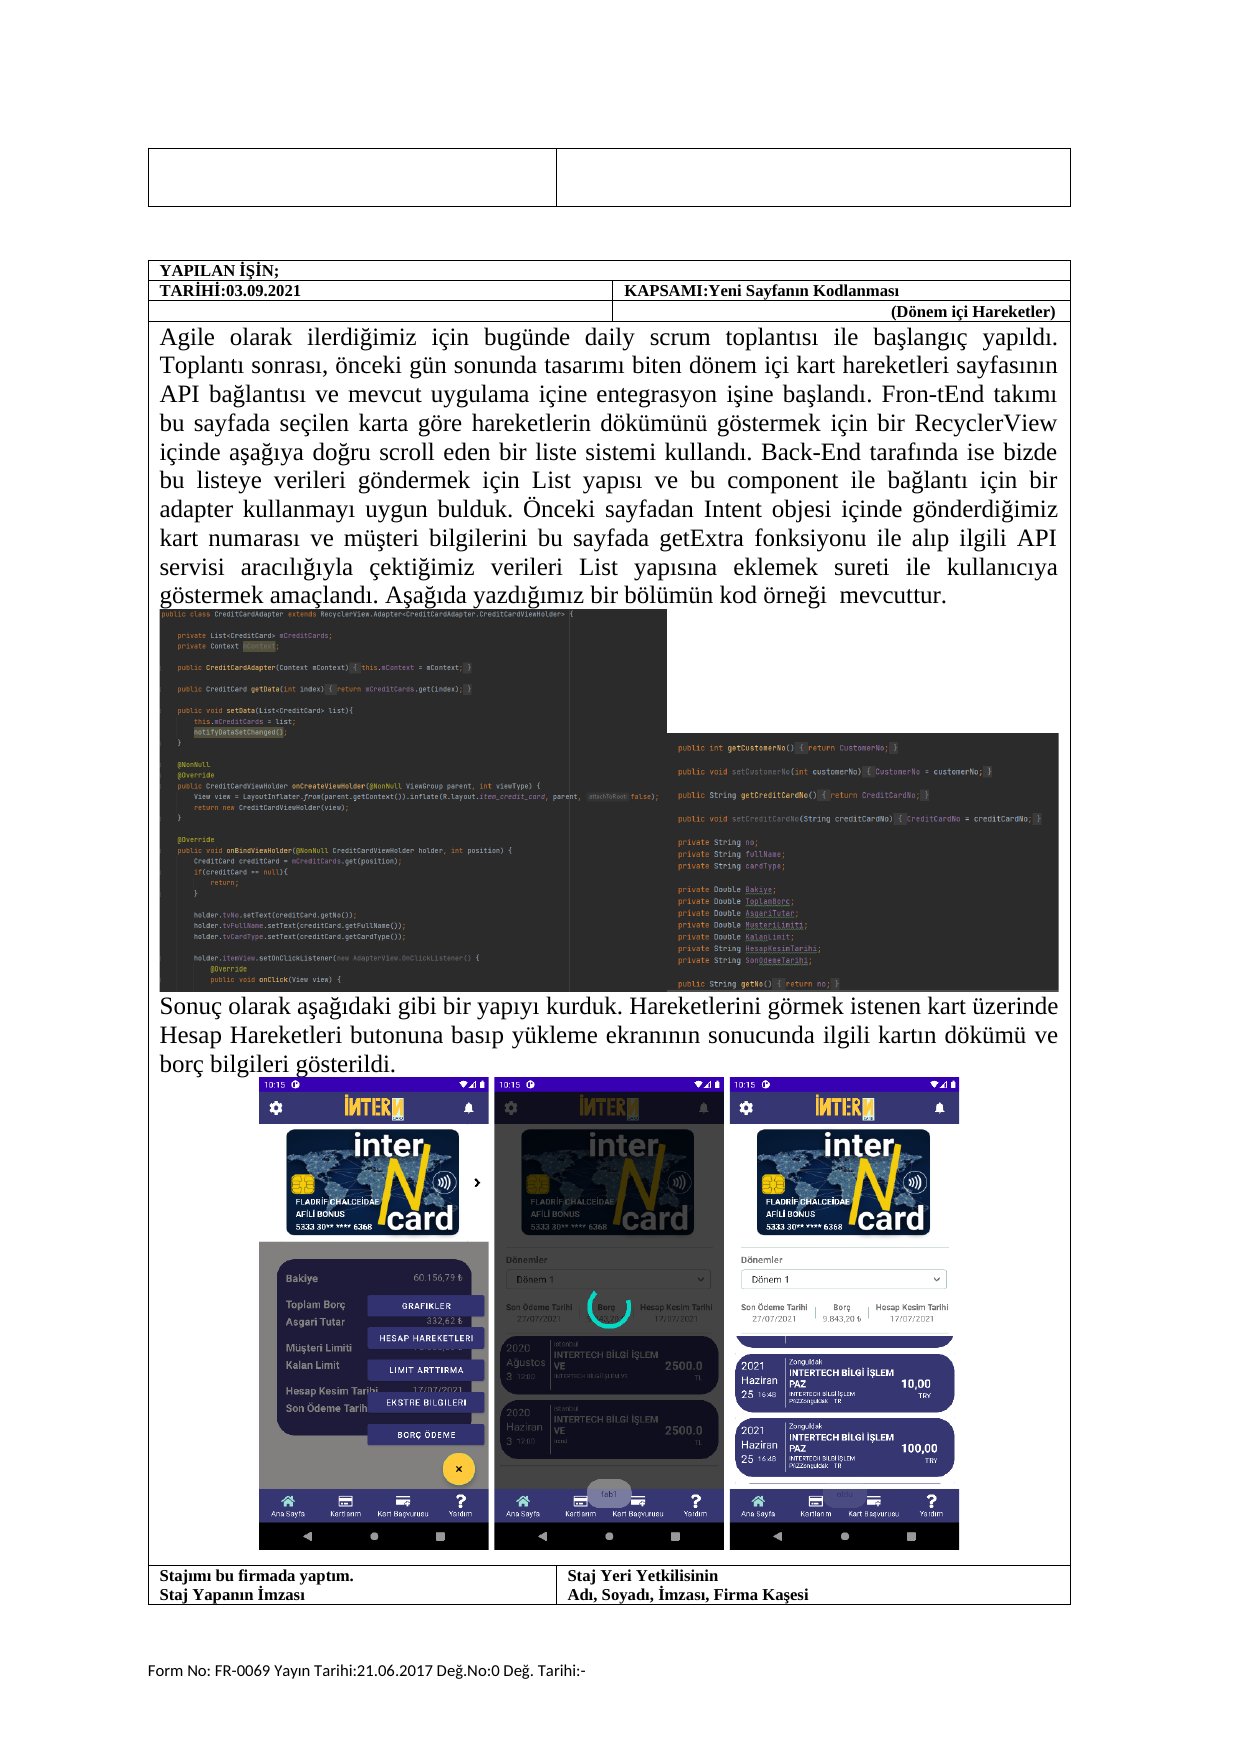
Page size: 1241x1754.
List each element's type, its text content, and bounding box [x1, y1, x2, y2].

table_cell [149, 149, 556, 206]
picture [259, 1077, 489, 1550]
table_cell KAPSAMI:Yeni Sayfanın Kodlanması [613, 281, 1070, 300]
table_cell [557, 149, 1070, 206]
picture [729, 1077, 960, 1550]
table_cell (Dönem içi Hareketler) [613, 301, 1070, 321]
table_cell Staj Yeri Yetkilisinin Adı, Soyadı, İmzası, Firma Kaşesi [557, 1566, 1070, 1604]
table_cell [149, 301, 612, 321]
picture [159, 609, 1059, 992]
table_cell Stajımı bu firmada yaptım. Staj Yapanın İmzası [149, 1566, 556, 1604]
table_cell TARİHİ:03.09.2021 [149, 281, 612, 300]
table_header YAPILAN İŞİN; [149, 261, 1070, 280]
picture [494, 1077, 724, 1550]
table_cell Agile olarak ilerdiğimiz için bugünde daily scrum toplantısı ile başlangıç yapıldı. Toplantı sonrası, önceki gün sonunda tasarımı biten dönem içi kart hareketleri sayfasının API bağlantısı ve mevcut uygulama içine entegrasyon işine başlandı. Fron-tEnd takımı bu sayfada seçilen karta göre hareketlerin dökümünü göstermek için bir RecyclerView içinde aşağıya doğru scroll eden bir liste sistemi kullandı. Back-End tarafında ise bizde bu listeye verileri göndermek için List yapısı ve bu component ile bağlantı için bir adapter kullanmayı uygun bulduk. Önceki sayfadan Intent objesi içinde gönderdiğimiz kart numarası ve müşteri bilgilerini bu sayfada getExtra fonksiyonu ile alıp ilgili API servisi aracılığıyla çektiğimiz verileri List yapısına eklemek sureti ile kullanıcıya göstermek amaçlandı. Aşağıda yazdığımız bir bölümün kod örneği mevcuttur. Sonuç olarak aşağıdaki gibi bir yapıyı kurduk. Hareketlerini görmek istenen kart üzerinde Hesap Hareketleri butonuna basıp yükleme ekranının sonucunda ilgili kartın dökümü ve borç bilgileri gösterildi. [149, 322, 1070, 1565]
